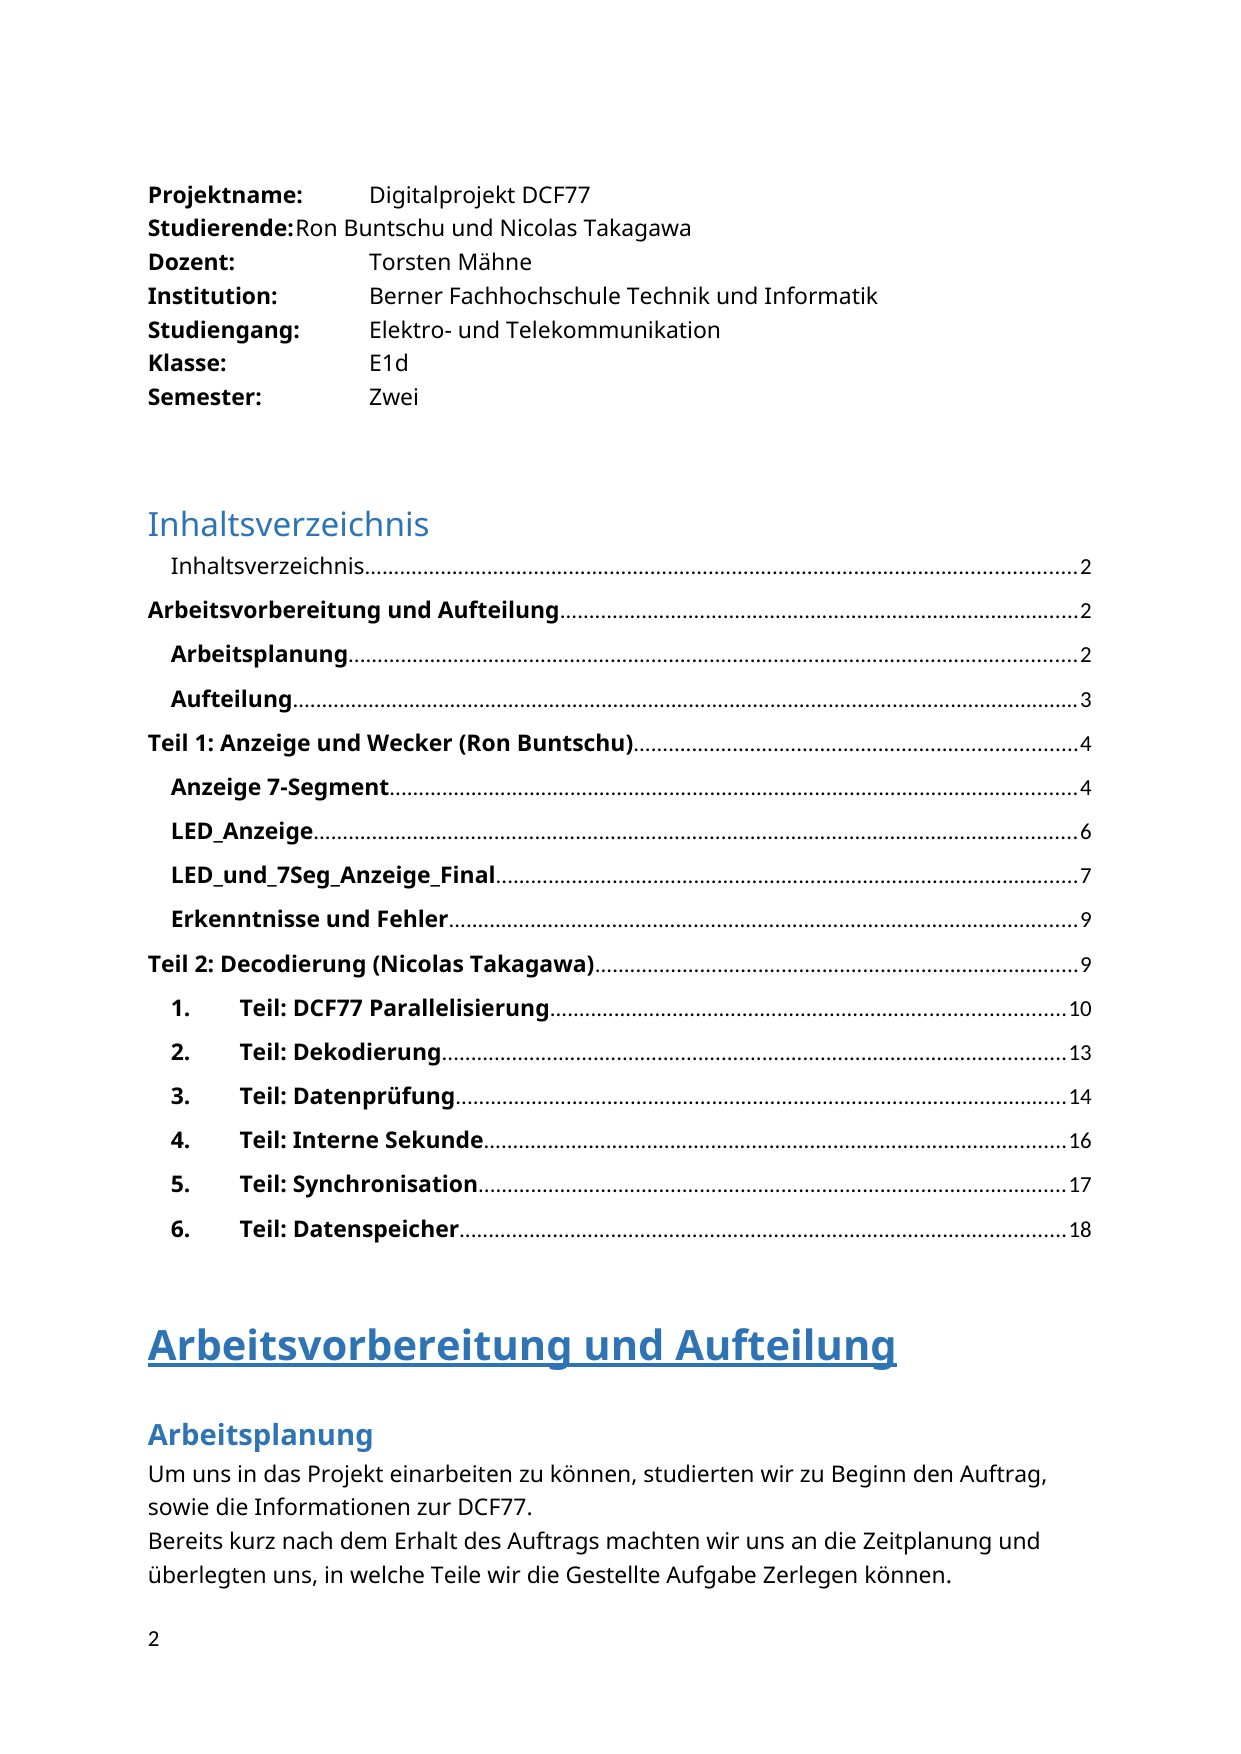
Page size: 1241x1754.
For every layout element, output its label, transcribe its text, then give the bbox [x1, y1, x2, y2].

text Projektname: Digitalprojekt DCF77 [148, 179, 1093, 210]
text Studiengang: Elektro- und Telekommunikation [148, 314, 1093, 345]
text Um uns in das Projekt einarbeiten zu können, studierten wir zu Beginn den Auftrag, sowie die Informationen zur DCF77. [148, 1457, 1093, 1522]
text Institution: Berner Fachhochschule Technik und Informatik [148, 280, 1093, 311]
subtitle Arbeitsvorbereitung und Aufteilung [148, 1316, 1093, 1372]
text Studierende: Ron Buntschu und Nicolas Takagawa [148, 212, 1093, 244]
text Klasse: E1d [148, 347, 1093, 379]
text Semester: Zwei [148, 381, 1093, 412]
text Bereits kurz nach dem Erhalt des Auftrags machten wir uns an die Zeitplanung und überlegten uns, in welche Teile wir die Gestellte Aufgabe Zerlegen können. [148, 1525, 1093, 1590]
subtitle Arbeitsplanung [148, 1415, 1093, 1454]
text Dozent: Torsten Mähne [148, 246, 1093, 277]
